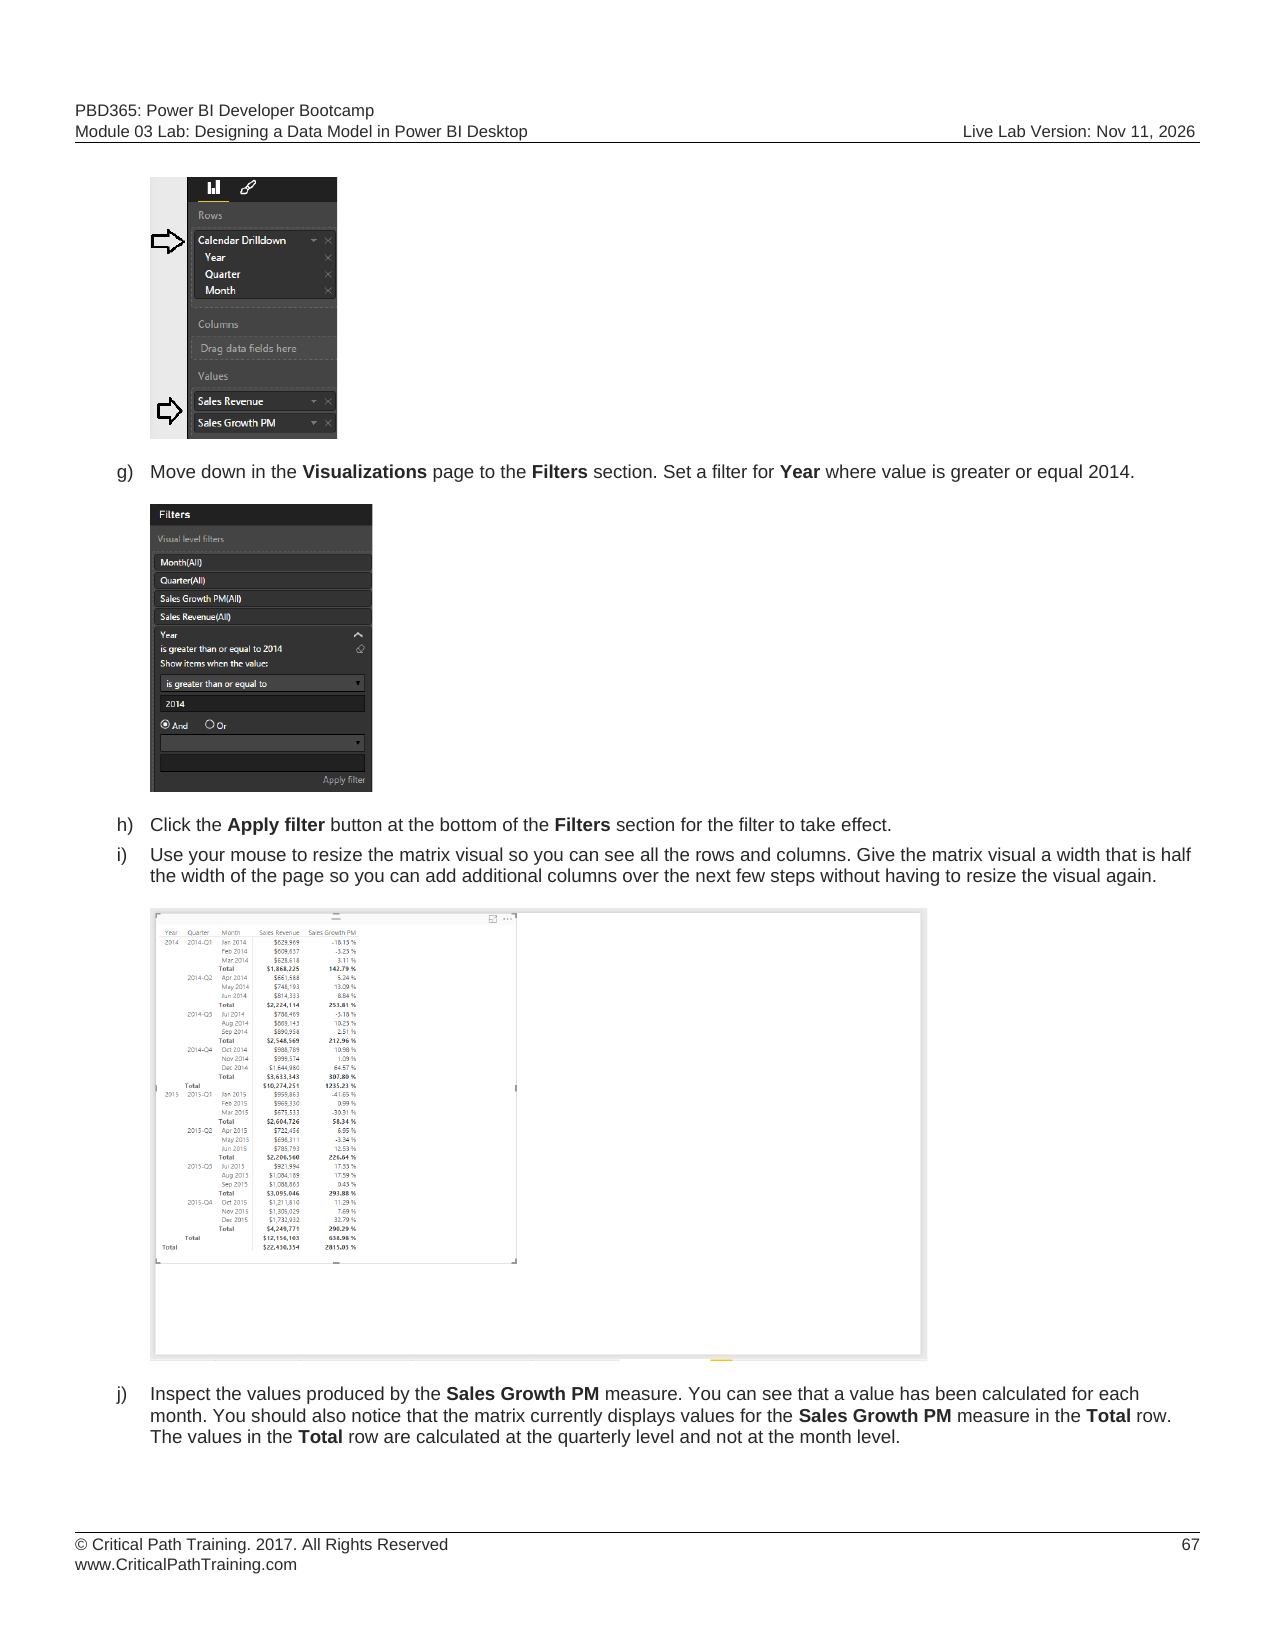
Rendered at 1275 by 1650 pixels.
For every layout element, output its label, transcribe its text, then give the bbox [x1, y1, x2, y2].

text Use your mouse to resize the matrix visual so you can see all the rows and columns. Give the matrix visual a width that is half the width of the page so you can add additional columns over the next few steps without having to resize the visual again. [117, 843, 1200, 887]
picture [150, 177, 338, 439]
picture [150, 504, 373, 792]
text Inspect the values produced by the Sales Growth PM measure. You can see that a value has been calculated for each month. You should also notice that the matrix currently displays values for the Sales Growth PM measure in the Total row. The values in the Total row are calculated at the quarterly level and not at the month level. [117, 1383, 1200, 1448]
picture [150, 908, 928, 1361]
text Move down in the Visualizations page to the Filters section. Set a filter for Year where value is greater or equal 2014. [117, 461, 1200, 482]
text Click the Apply filter button at the bottom of the Filters section for the filter to take effect. [117, 814, 1200, 835]
